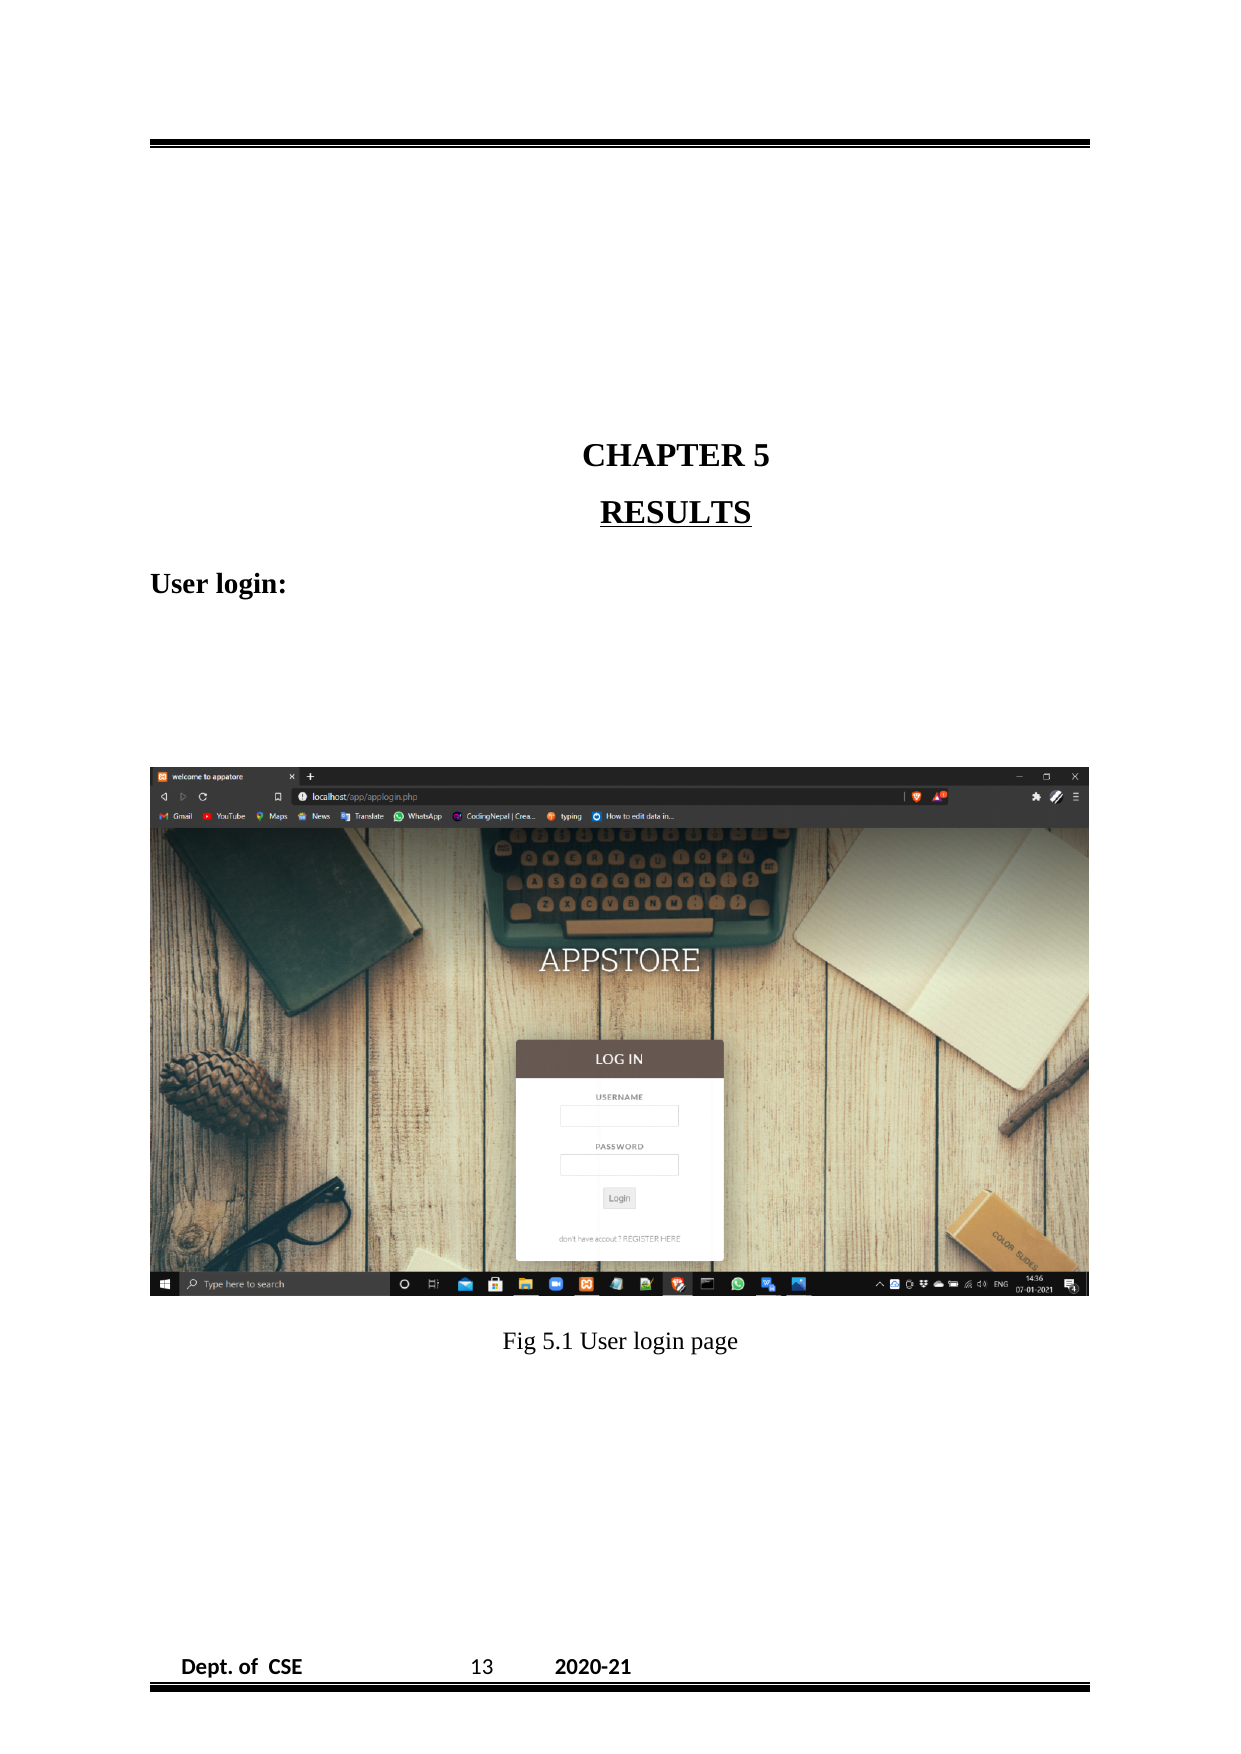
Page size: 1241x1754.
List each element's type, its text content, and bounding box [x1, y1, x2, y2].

picture [150, 767, 1089, 1296]
text Fig 5.1 User login page [150, 1326, 1090, 1355]
list RESULTS [261, 492, 1090, 531]
text User login: [150, 567, 1090, 600]
list CHAPTER 5 [261, 435, 1090, 473]
